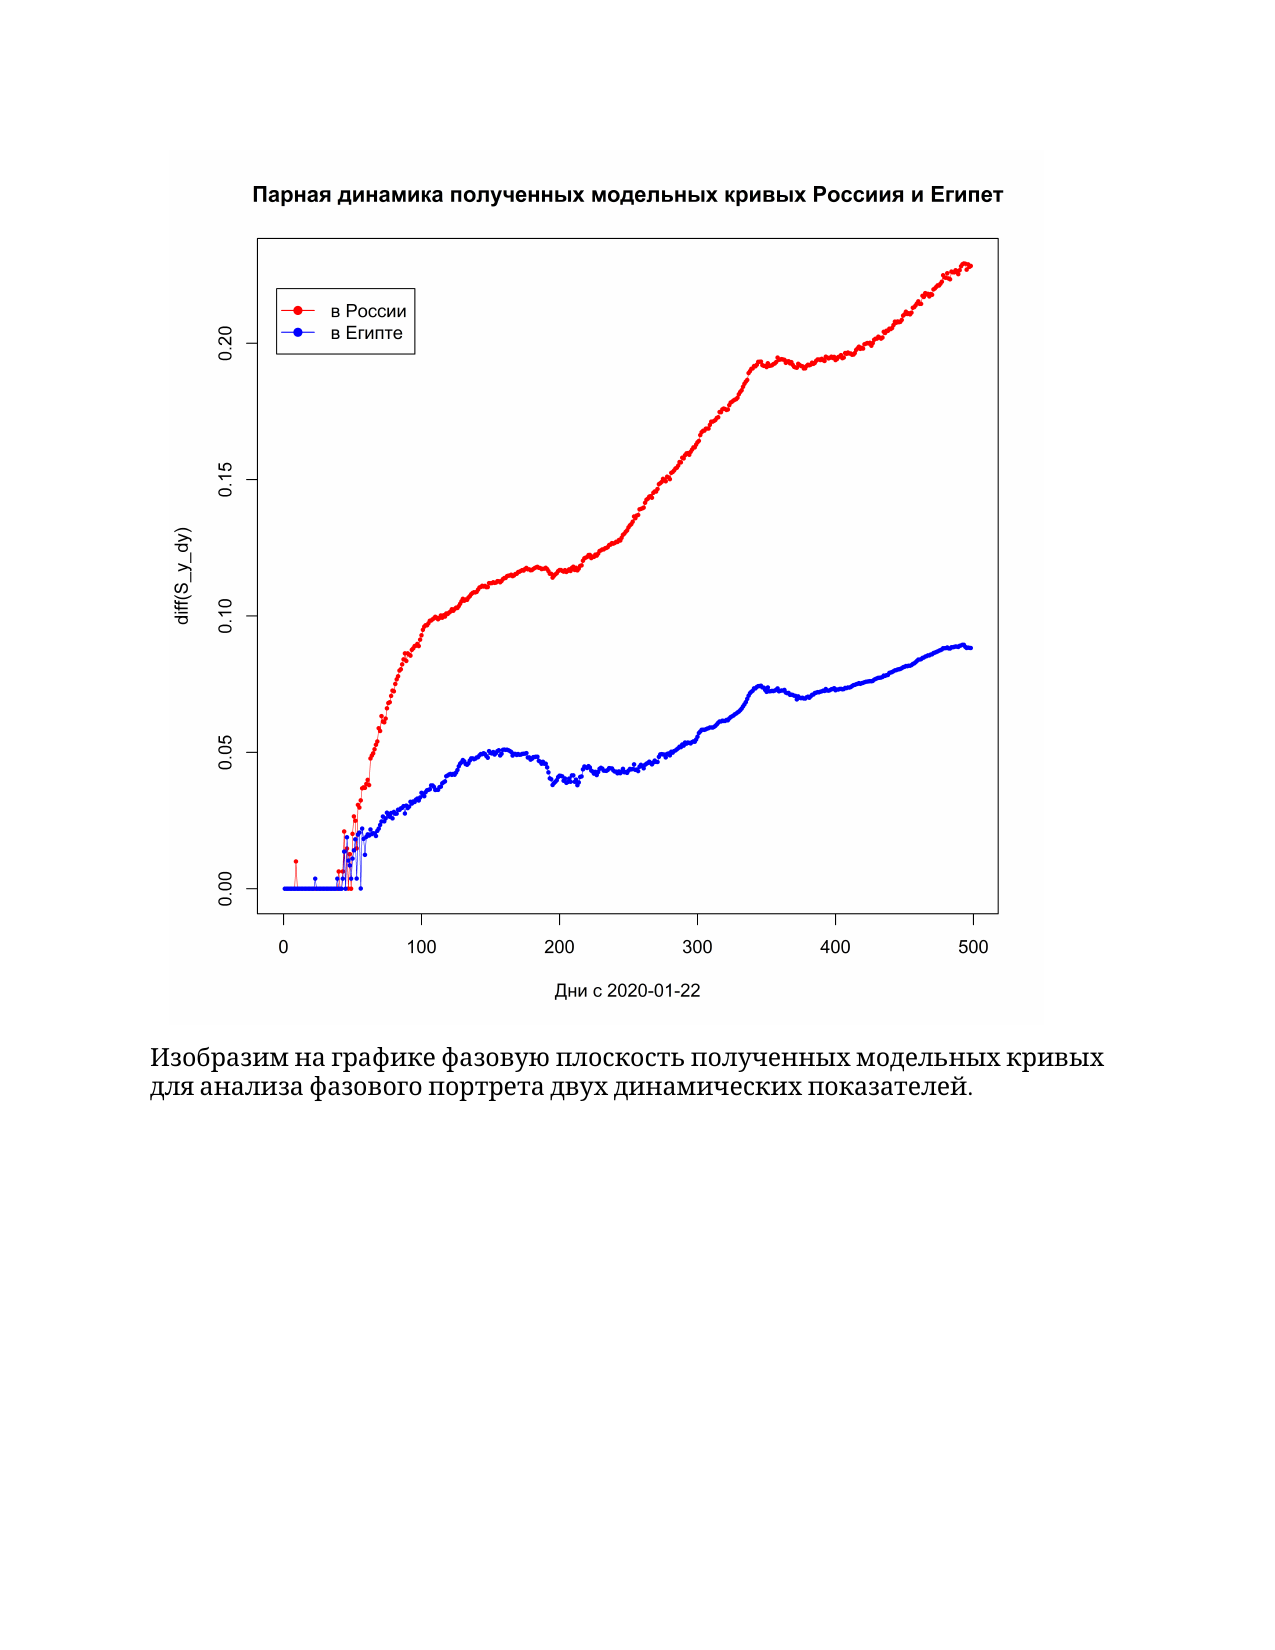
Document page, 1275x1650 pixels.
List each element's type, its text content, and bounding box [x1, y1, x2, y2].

picture [168, 150, 1044, 1025]
text Изобразим на графике фазовую плоскость полученных модельных кривых для анализа фазового портрета двух динамических показателей. [150, 1044, 1125, 1101]
